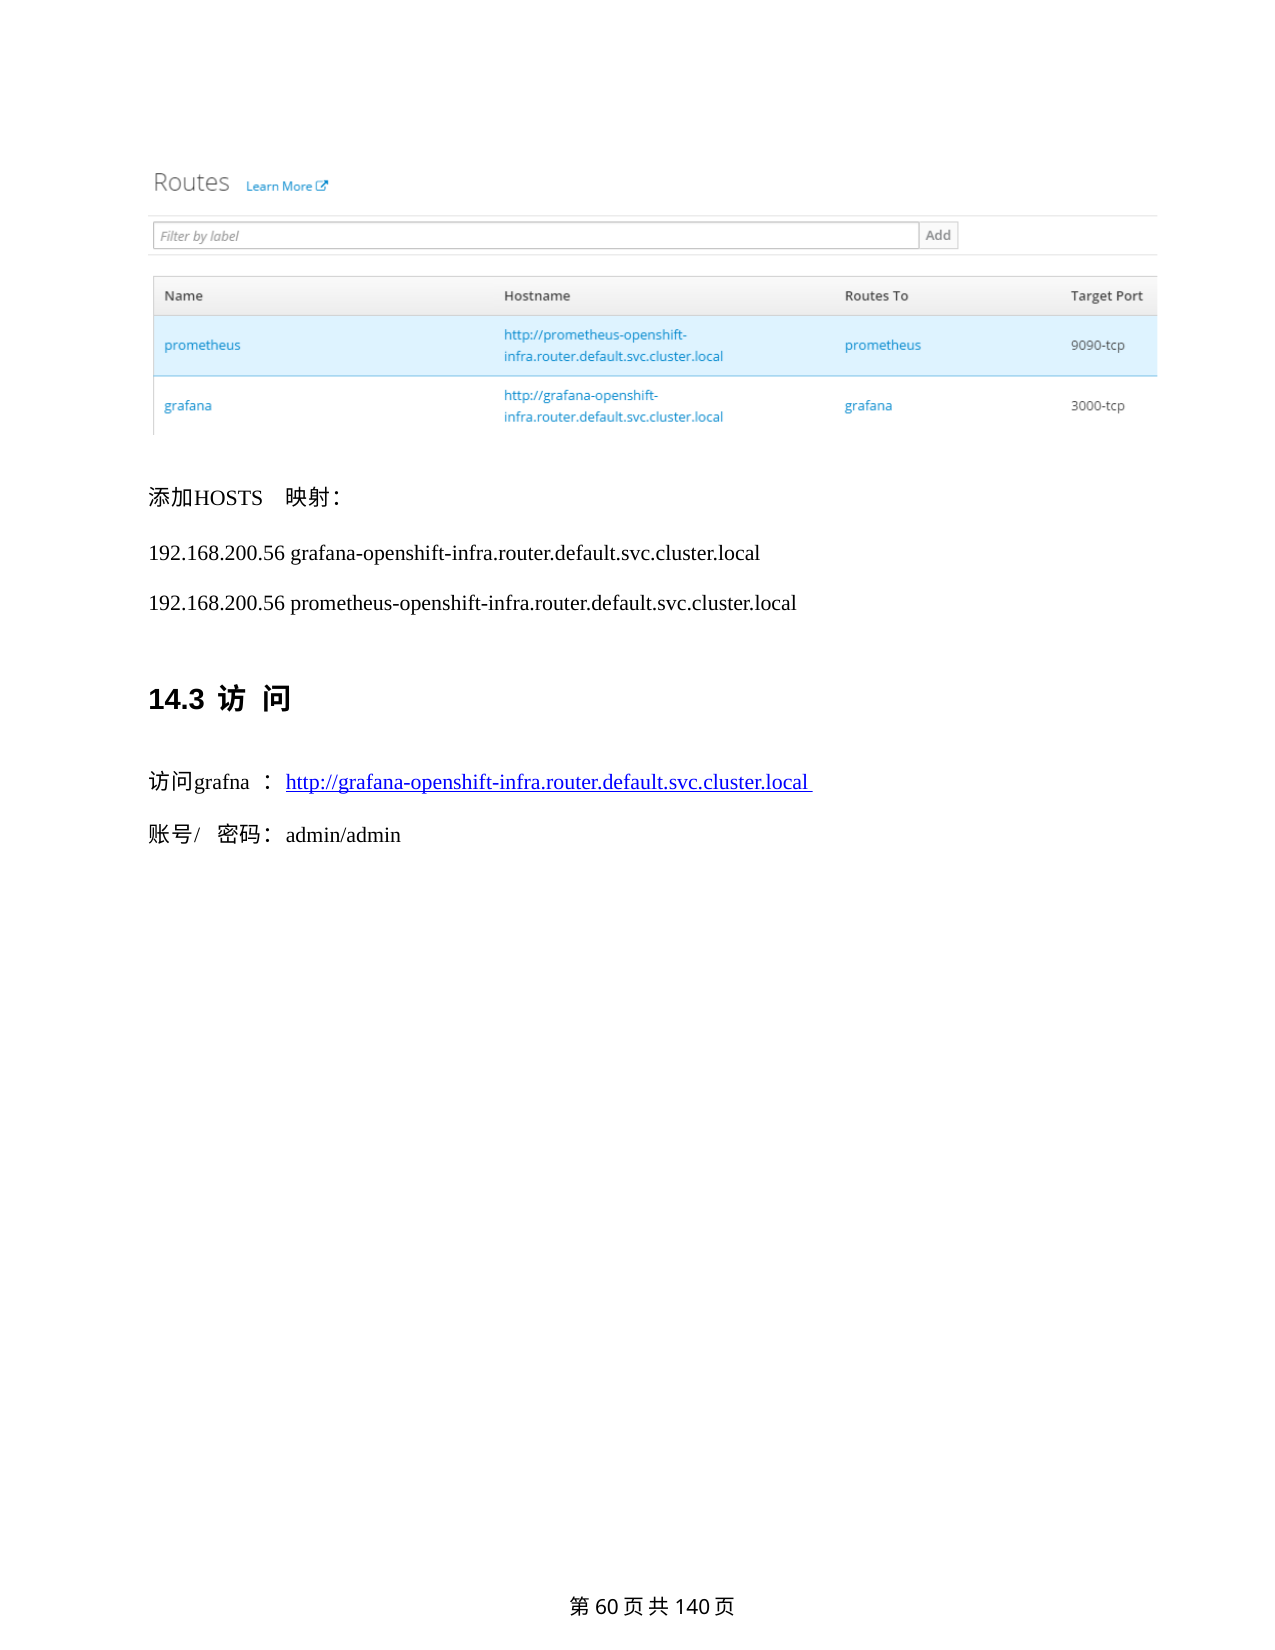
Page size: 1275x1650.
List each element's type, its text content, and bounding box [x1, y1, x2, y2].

text 账号/密码：admin/admin [148, 814, 1156, 852]
subtitle 访问 [148, 659, 1156, 734]
text 访问grafna：http://grafana-openshift-infra.router.default.svc.cluster.local [148, 761, 1156, 799]
picture [148, 164, 1158, 435]
text 192.168.200.56 prometheus-openshift-infra.router.default.svc.cluster.local [148, 584, 1156, 621]
text 添加HOSTS映射： 192.168.200.56 grafana-openshift-infra.router.default.svc.cluster.local [148, 477, 1156, 571]
